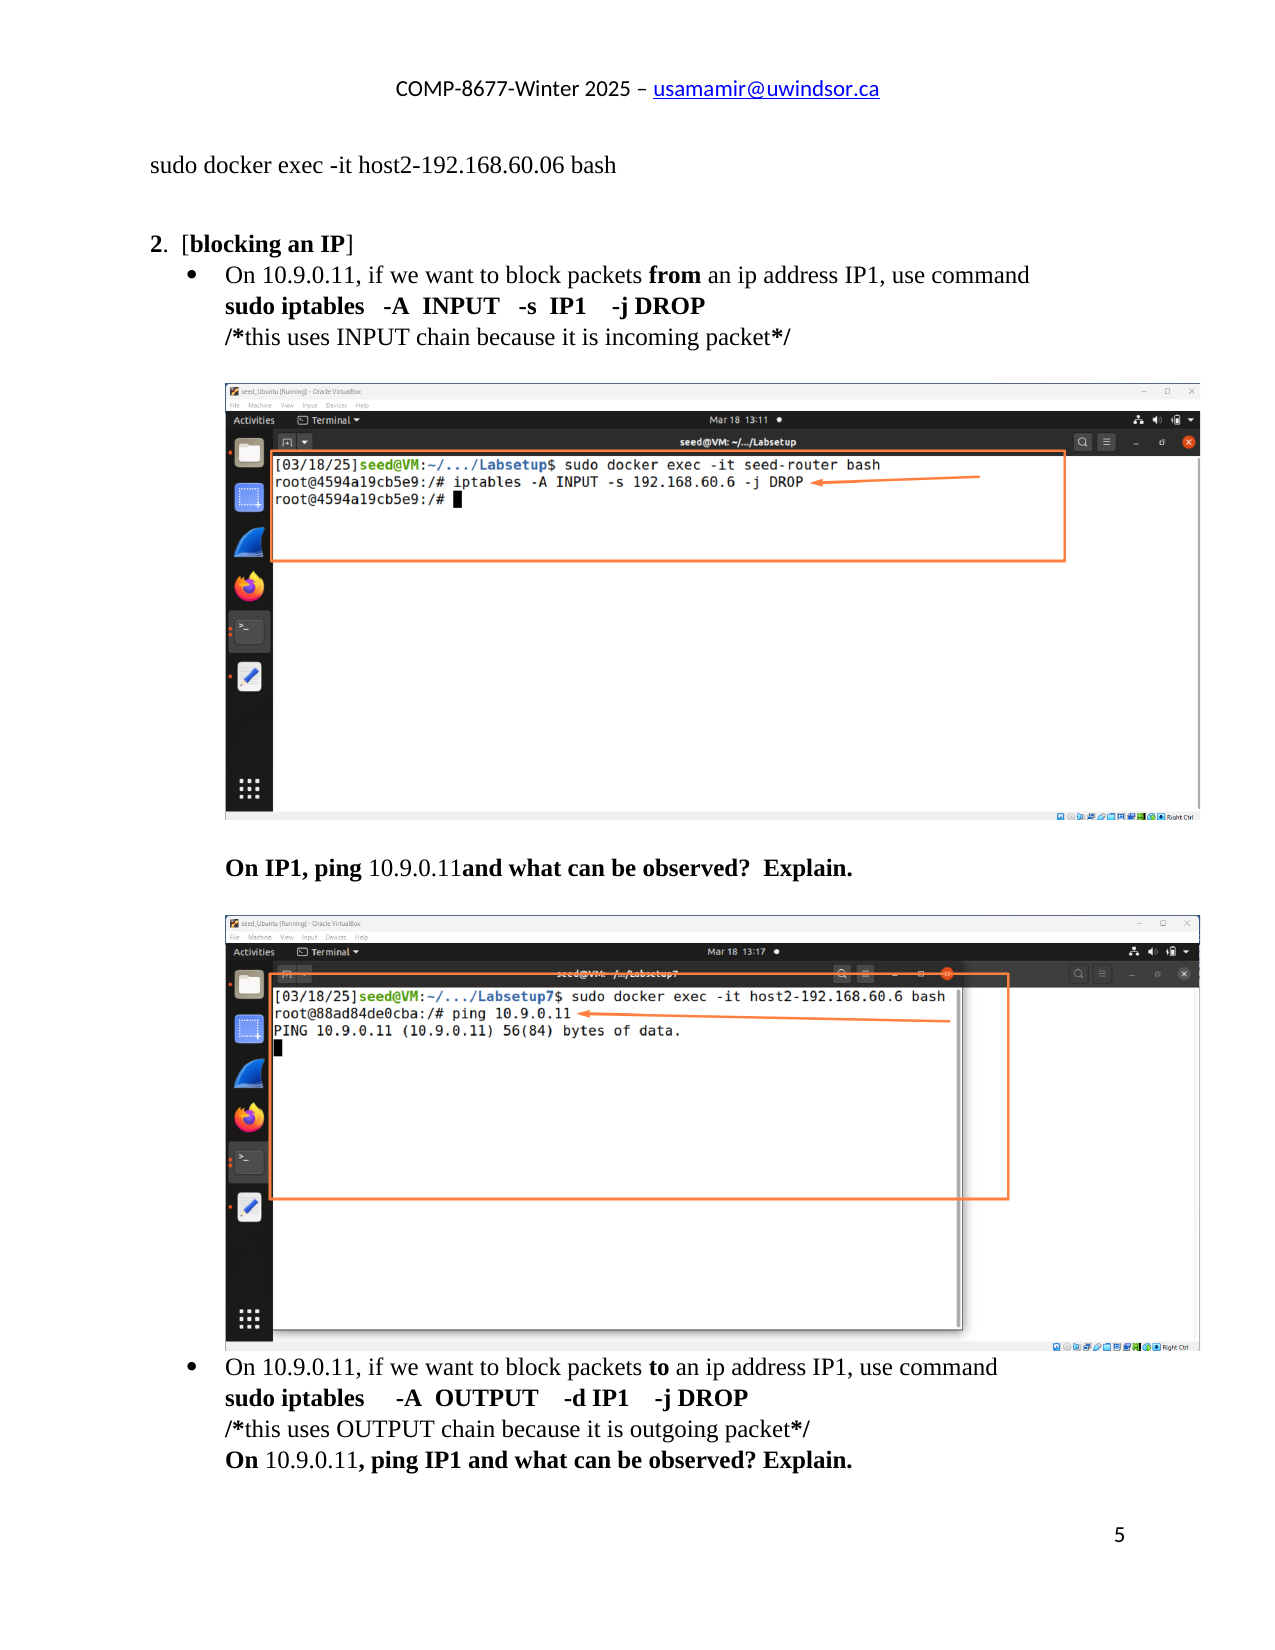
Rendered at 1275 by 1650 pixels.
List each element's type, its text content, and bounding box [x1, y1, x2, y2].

list On IP1, ping 10.9.0.11and what can be observed? Explain. [225, 853, 1125, 882]
list /*this uses INPUT chain because it is incoming packet*/ [225, 322, 1125, 351]
list 2. [blocking an IP] [150, 229, 1125, 257]
list On 10.9.0.11, if we want to block packets to an ip address IP1, use command [187, 1352, 1125, 1381]
picture [225, 915, 1200, 1351]
list /*this uses OUTPUT chain because it is outgoing packet*/ [225, 1414, 1125, 1443]
text sudo docker exec -it host2-192.168.60.06 bash [150, 150, 1125, 179]
picture [225, 383, 1200, 820]
list sudo iptables -A INPUT -s IP1 -j DROP [225, 291, 1125, 319]
list On 10.9.0.11, ping IP1 and what can be observed? Explain. [225, 1446, 1125, 1474]
list On 10.9.0.11, if we want to block packets from an ip address IP1, use command [187, 260, 1125, 288]
list sudo iptables -A OUTPUT -d IP1 -j DROP [225, 1383, 1125, 1412]
